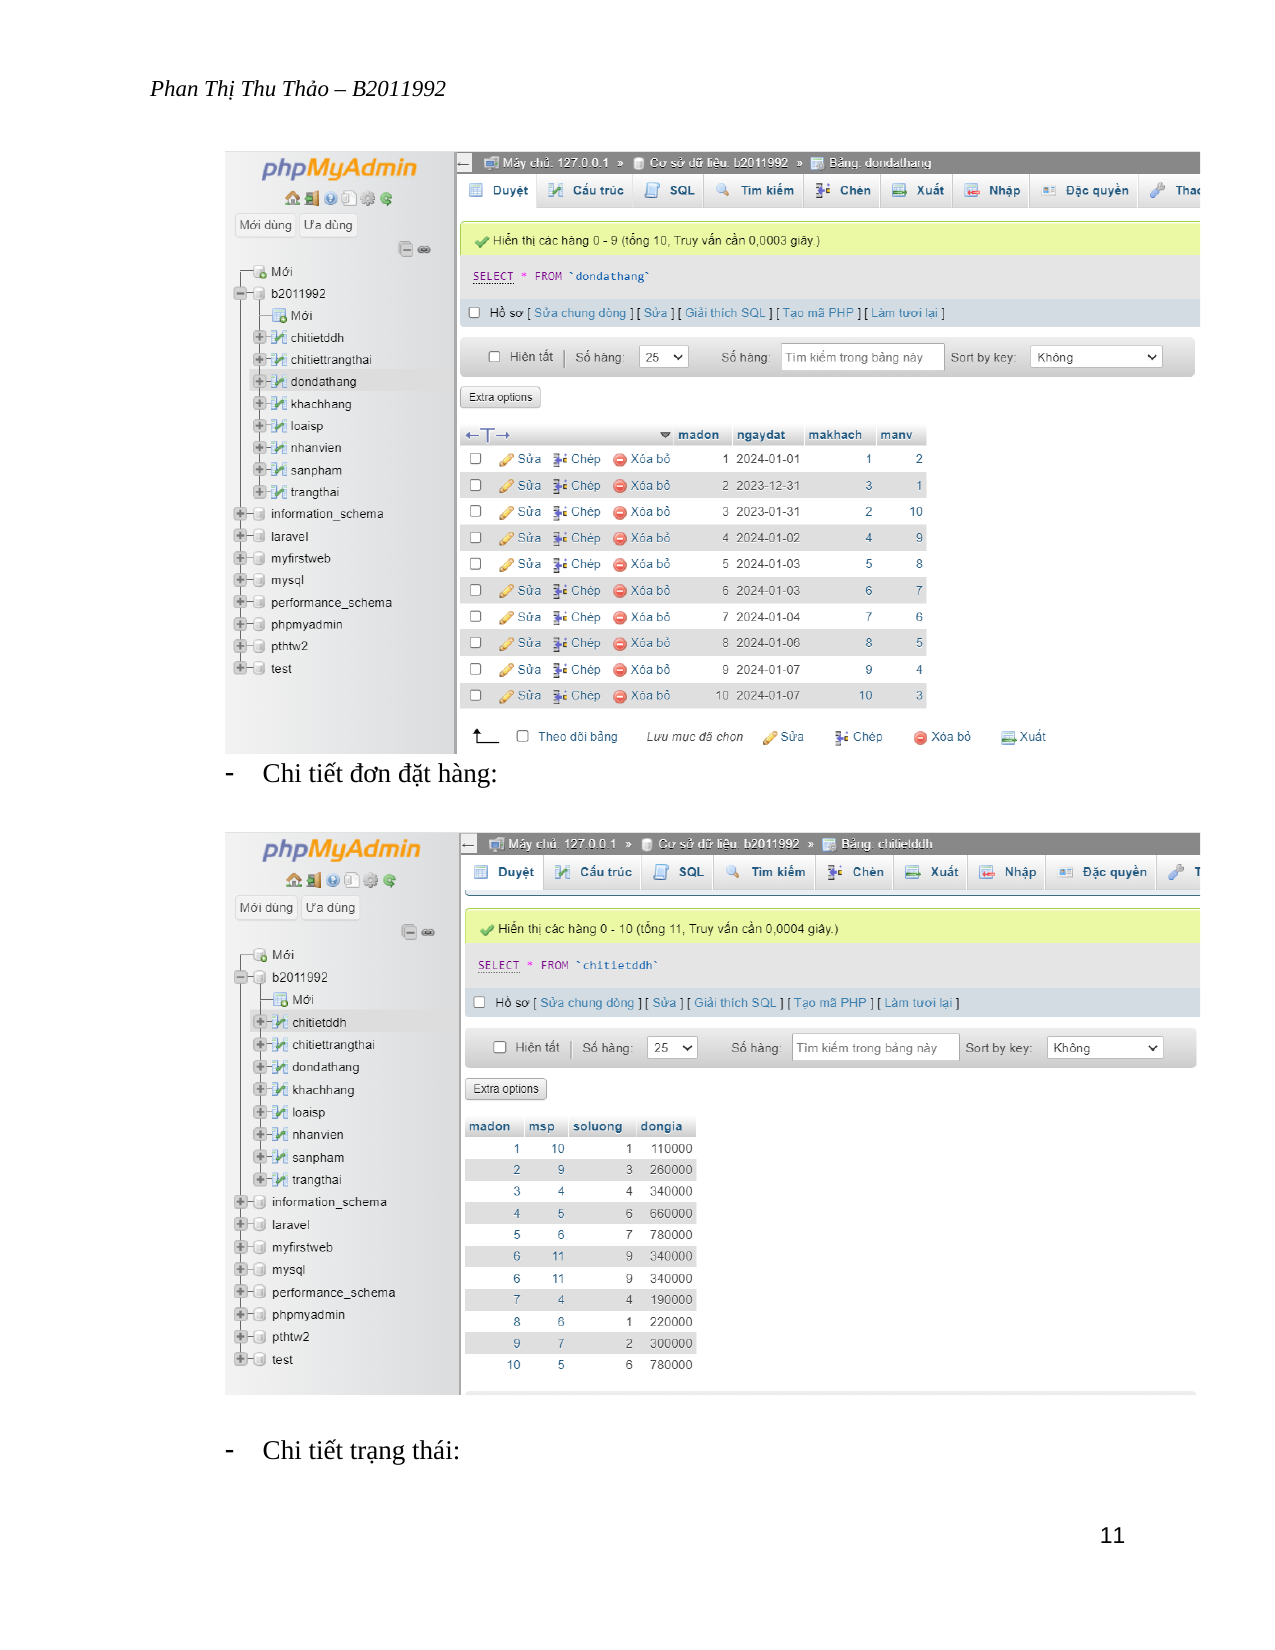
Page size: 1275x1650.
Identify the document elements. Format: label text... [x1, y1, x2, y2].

picture [225, 829, 1200, 1395]
list Chi tiết trạng thái: [225, 1434, 1125, 1465]
list Chi tiết đơn đặt hàng: [225, 758, 1125, 789]
picture [225, 150, 1200, 754]
